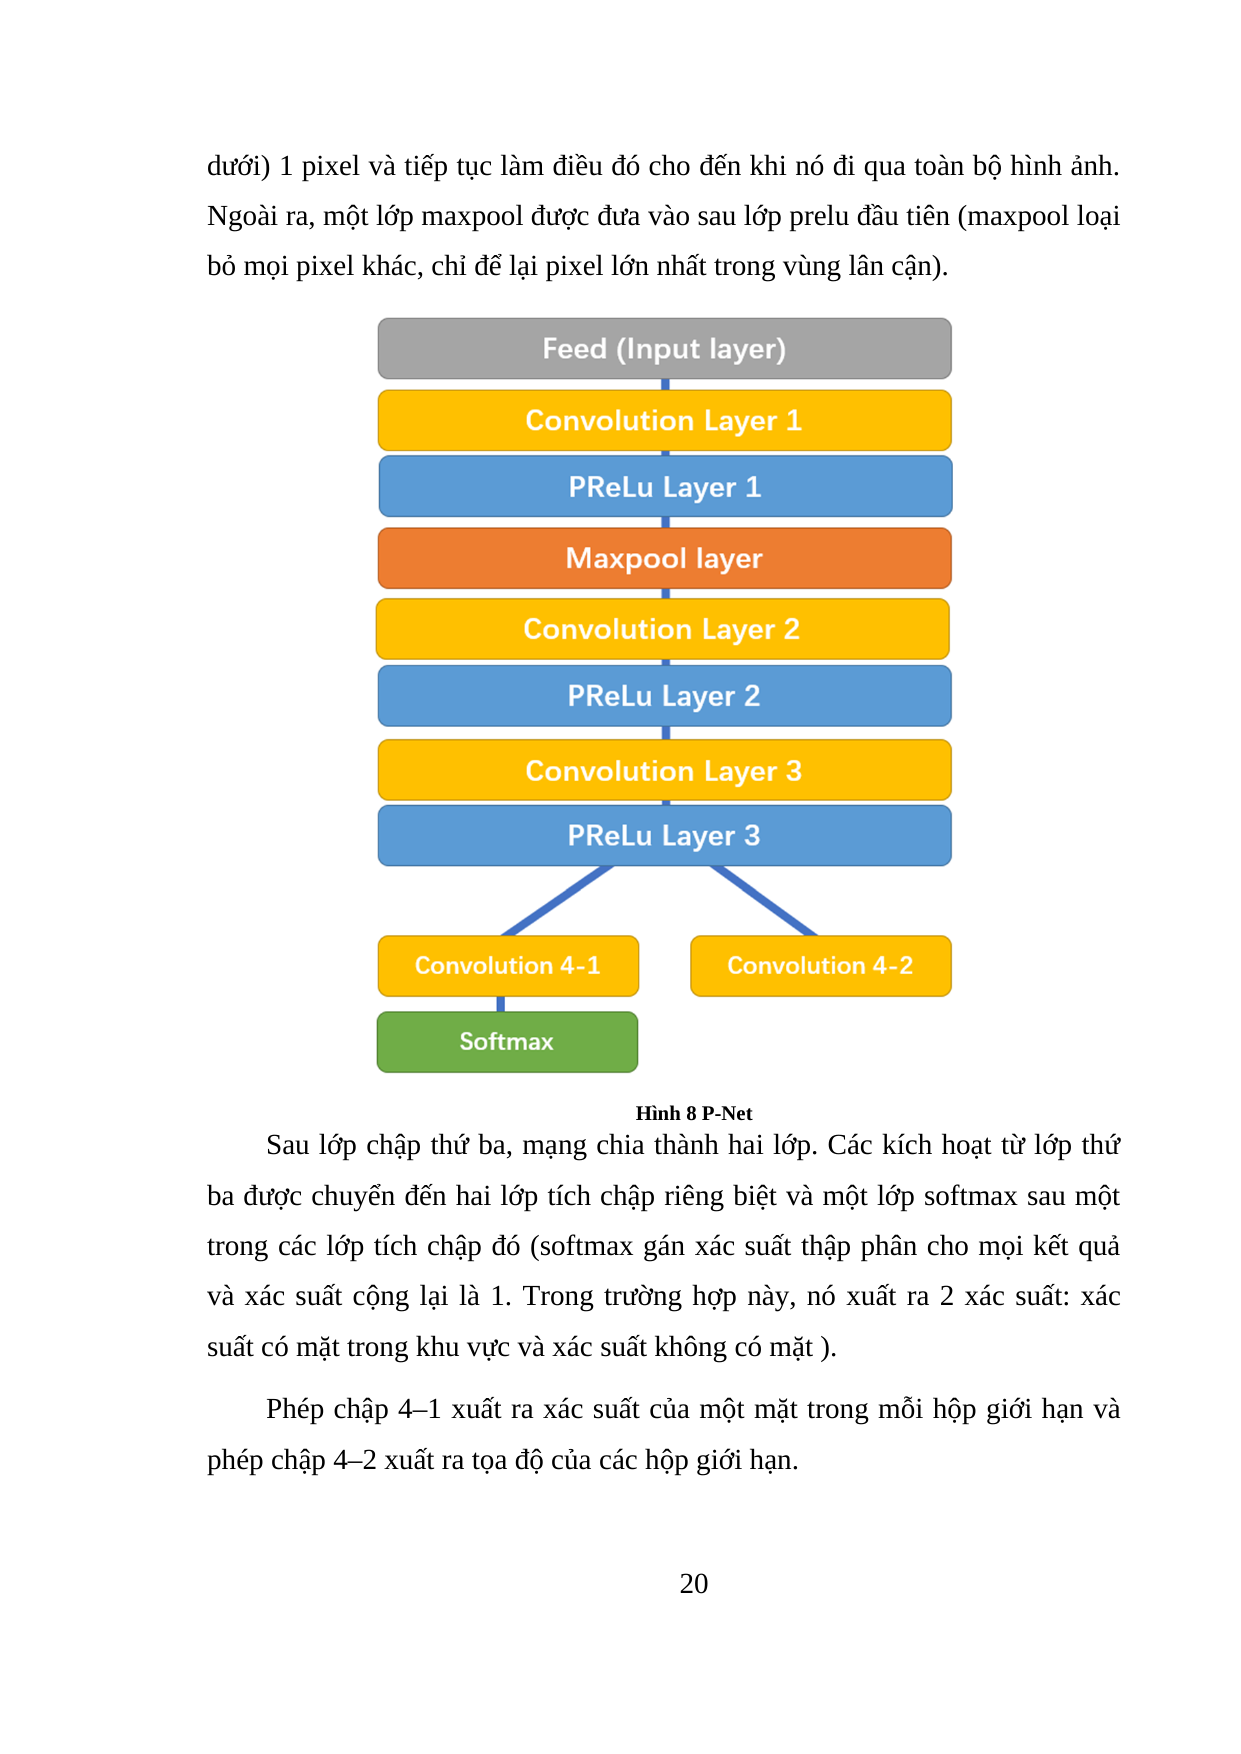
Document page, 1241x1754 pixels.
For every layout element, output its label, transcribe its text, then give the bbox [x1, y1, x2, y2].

text Phép chập 4–1 xuất ra xác suất của một mặt trong mỗi hộp giới hạn và phép chập 4–2 xuất ra tọa độ của các hộp giới hạn. [207, 1392, 1122, 1475]
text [207, 148, 1122, 282]
picture [370, 311, 961, 1082]
